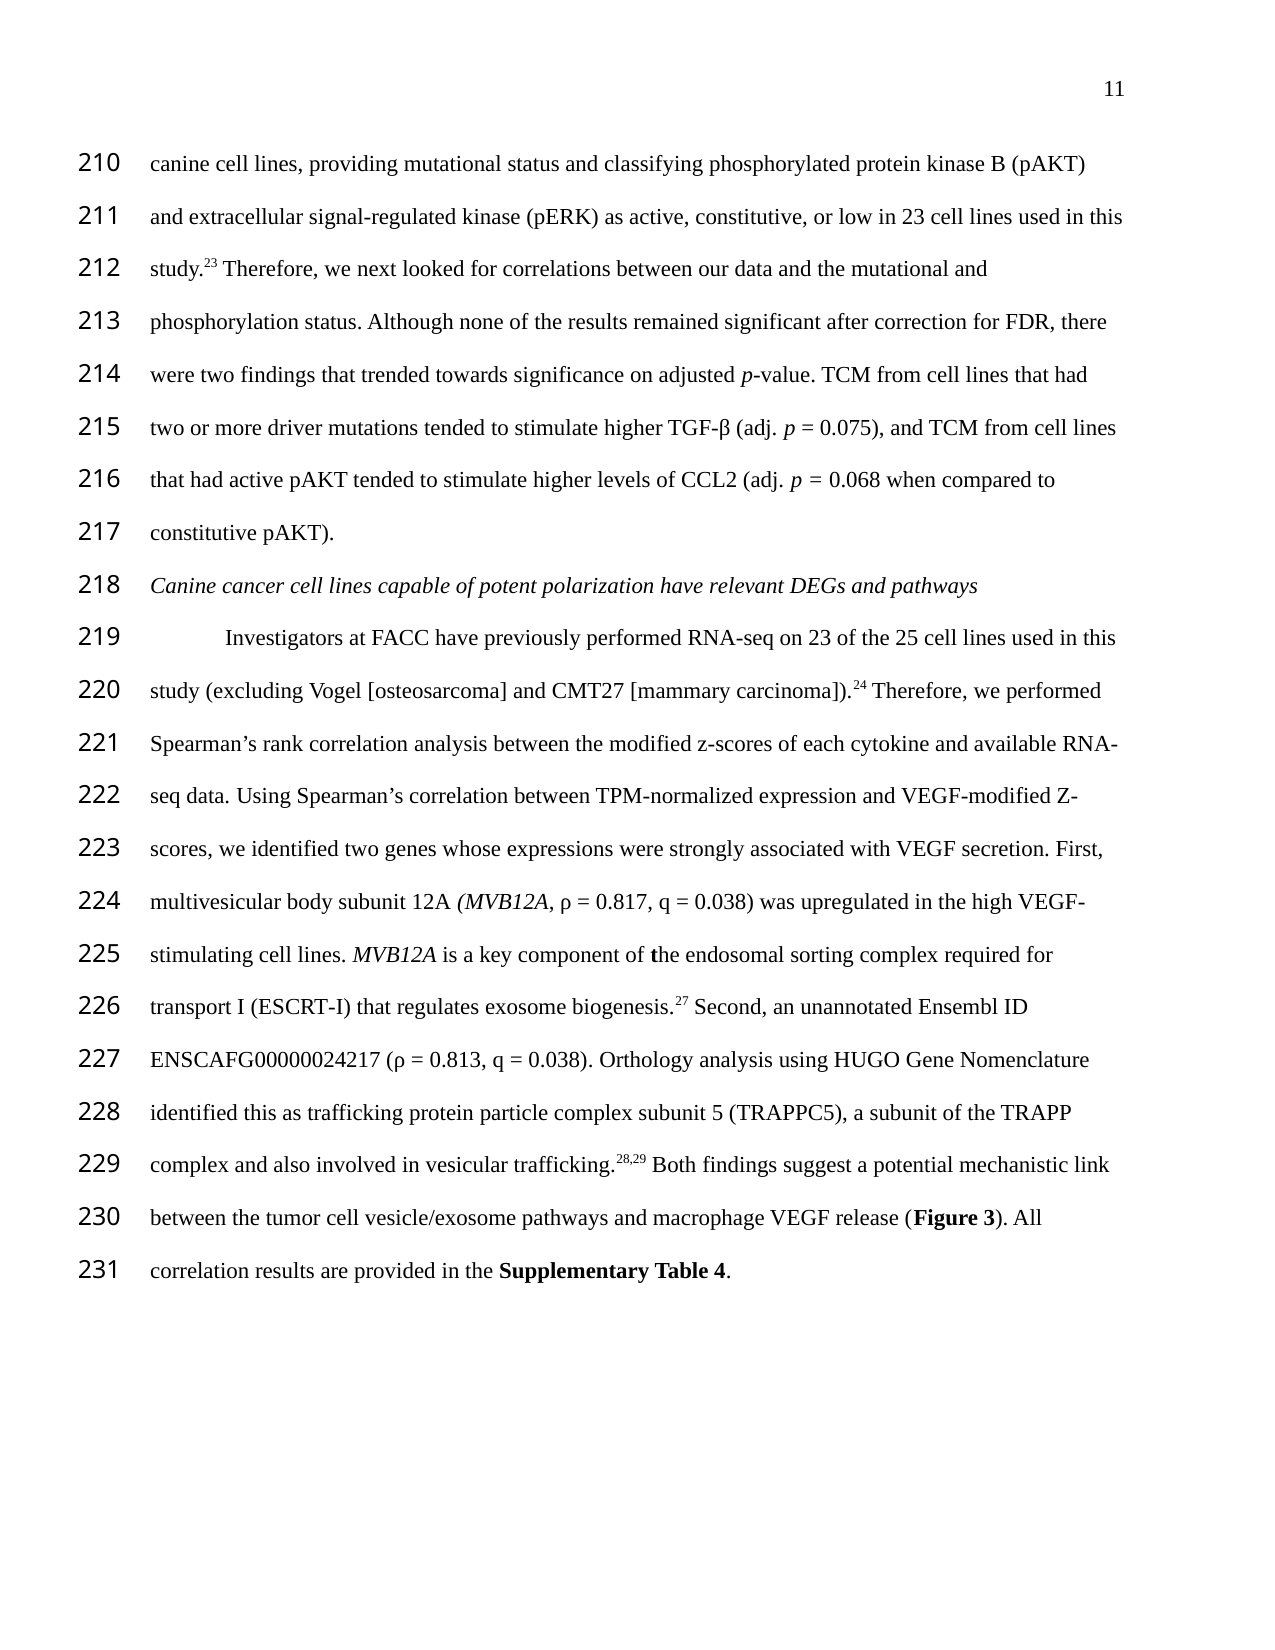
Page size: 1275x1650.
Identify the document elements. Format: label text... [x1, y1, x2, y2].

text Canine cancer cell lines capable of potent polarization have relevant DEGs and pathways [150, 572, 1125, 598]
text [150, 150, 1125, 545]
text Investigators at FACC have previously performed RNA-seq on 23 of the 25 cell lines used in this study (excluding Vogel [osteosarcoma] and CMT27 [mammary carcinoma]). Therefore, we performed Spearman’s rank correlation analysis between the modified z-scores of each cytokine and available RNA-seq data. Using Spearman’s correlation between TPM‐normalized expression and VEGF-modified Z‐scores, we identified two genes whose expressions were strongly associated with VEGF secretion. First, multivesicular body subunit 12A (MVB12A, ρ = 0.817, q = 0.038) was upregulated in the high VEGF-stimulating cell lines. MVB12A is a key component of the endosomal sorting complex required for transport I (ESCRT‐I) that regulates exosome biogenesis. Second, an unannotated Ensembl ID ENSCAFG00000024217 (ρ = 0.813, q = 0.038). Orthology analysis using HUGO Gene Nomenclature identified this as trafficking protein particle complex subunit 5 (TRAPPC5), a subunit of the TRAPP complex and also involved in vesicular trafficking. Both findings suggest a potential mechanistic link between the tumor cell vesicle/exosome pathways and macrophage VEGF release (Figure 3). All correlation results are provided in the Supplementary Table 4. [150, 624, 1125, 1283]
